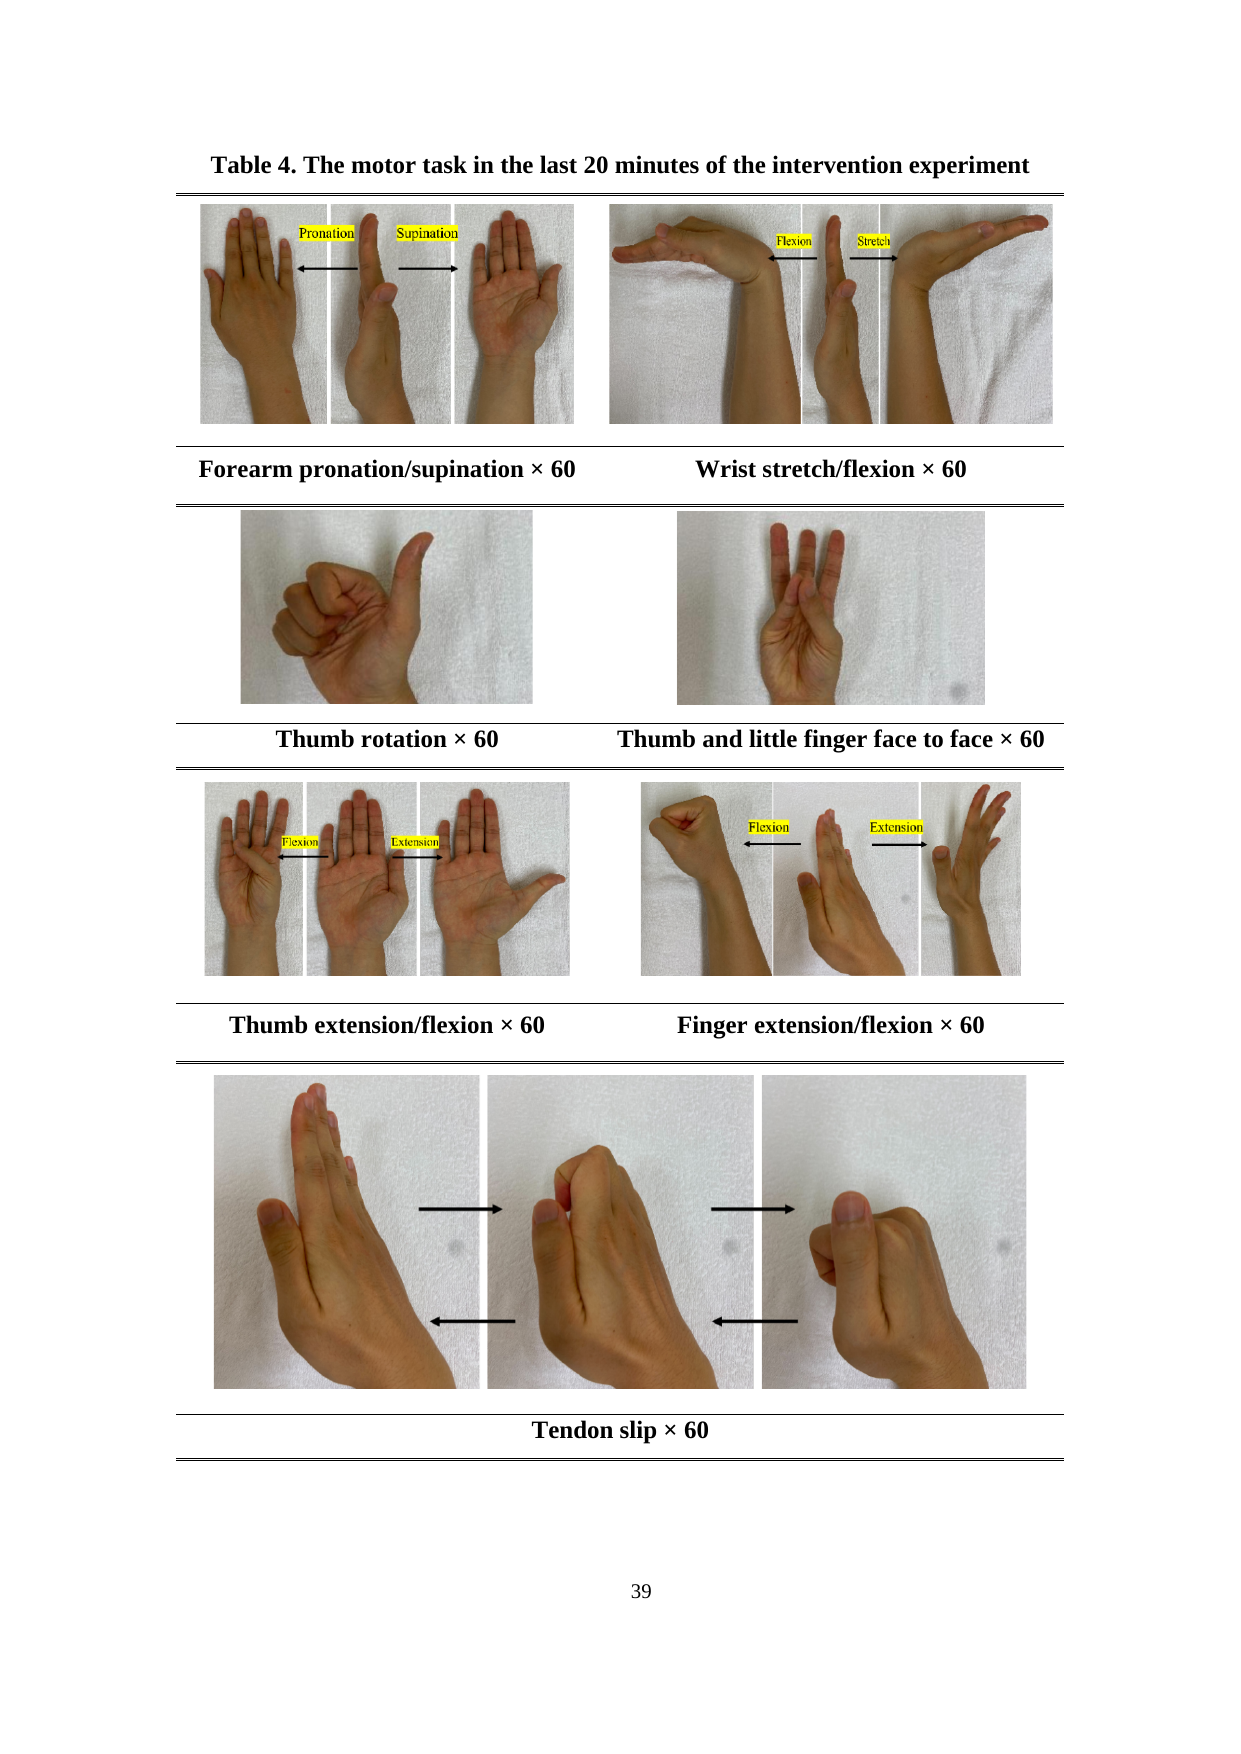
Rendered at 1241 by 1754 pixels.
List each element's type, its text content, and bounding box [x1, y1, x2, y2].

table_cell [176, 1064, 1064, 1414]
table_cell [176, 770, 598, 1002]
picture [240, 510, 533, 704]
table_cell [598, 770, 1064, 1002]
table_cell Thumb rotation × 60 [176, 724, 598, 767]
table_cell Finger extension/flexion × 60 [598, 1004, 1064, 1061]
picture [640, 782, 1021, 976]
table_cell Forearm pronation/supination × 60 [176, 447, 598, 503]
table_cell [176, 507, 598, 723]
picture [204, 782, 570, 976]
picture [213, 1075, 1027, 1389]
table_header [598, 196, 1064, 446]
table_header [176, 196, 598, 446]
picture [677, 511, 985, 705]
table_cell Thumb extension/flexion × 60 [176, 1004, 598, 1061]
table_cell Wrist stretch/flexion × 60 [598, 447, 1064, 503]
picture [200, 204, 574, 424]
picture [609, 204, 1053, 424]
table_cell [598, 507, 1064, 723]
table_cell Tendon slip × 60 [176, 1415, 1064, 1458]
table_cell Thumb and little finger face to face × 60 [598, 724, 1064, 767]
text Table 4. The motor task in the last 20 minutes of the intervention experiment [187, 150, 1053, 179]
